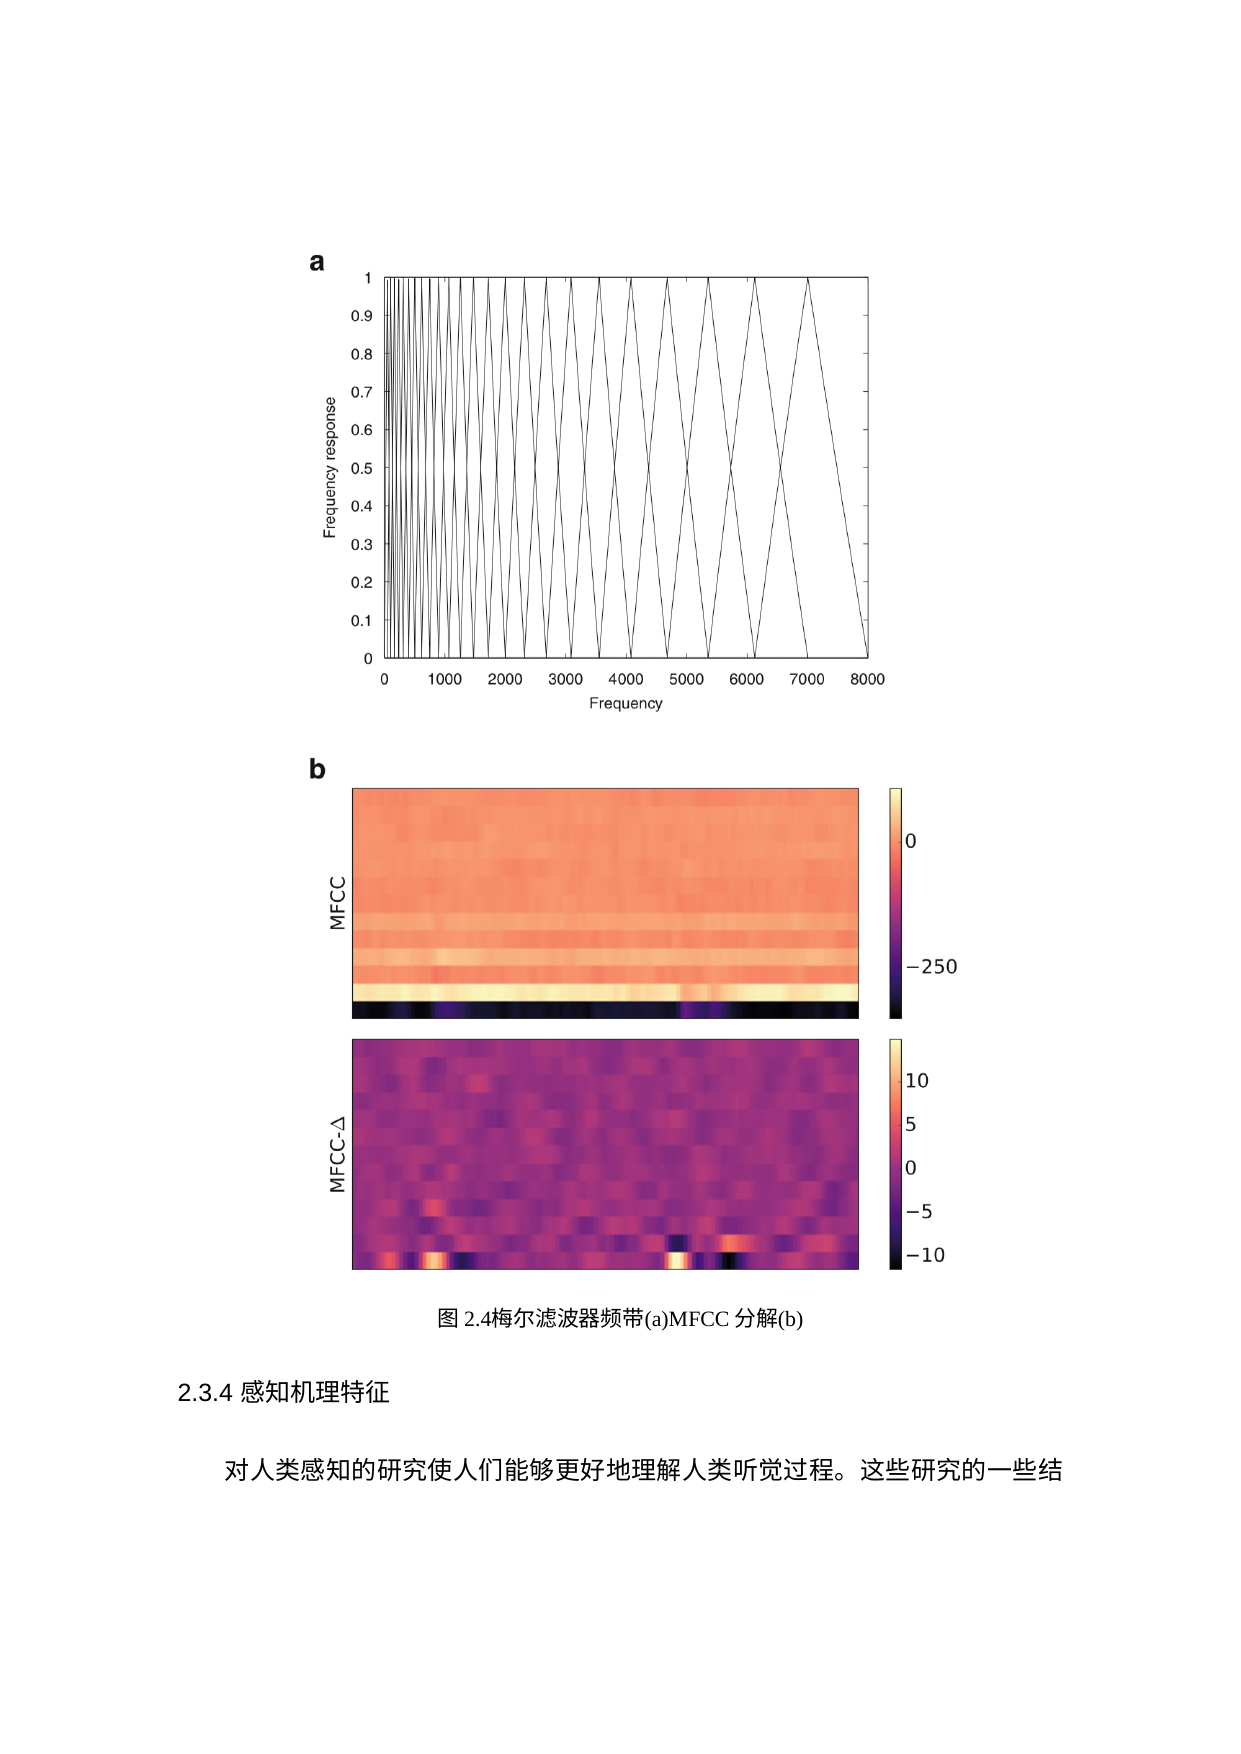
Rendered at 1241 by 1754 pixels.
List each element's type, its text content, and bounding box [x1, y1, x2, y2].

text 感知机理特征 [177, 1358, 1063, 1423]
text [177, 1436, 1063, 1501]
picture [265, 228, 975, 1279]
text 图 2.4梅尔滤波器频带(a)MFCC分解(b) [177, 1301, 1063, 1333]
